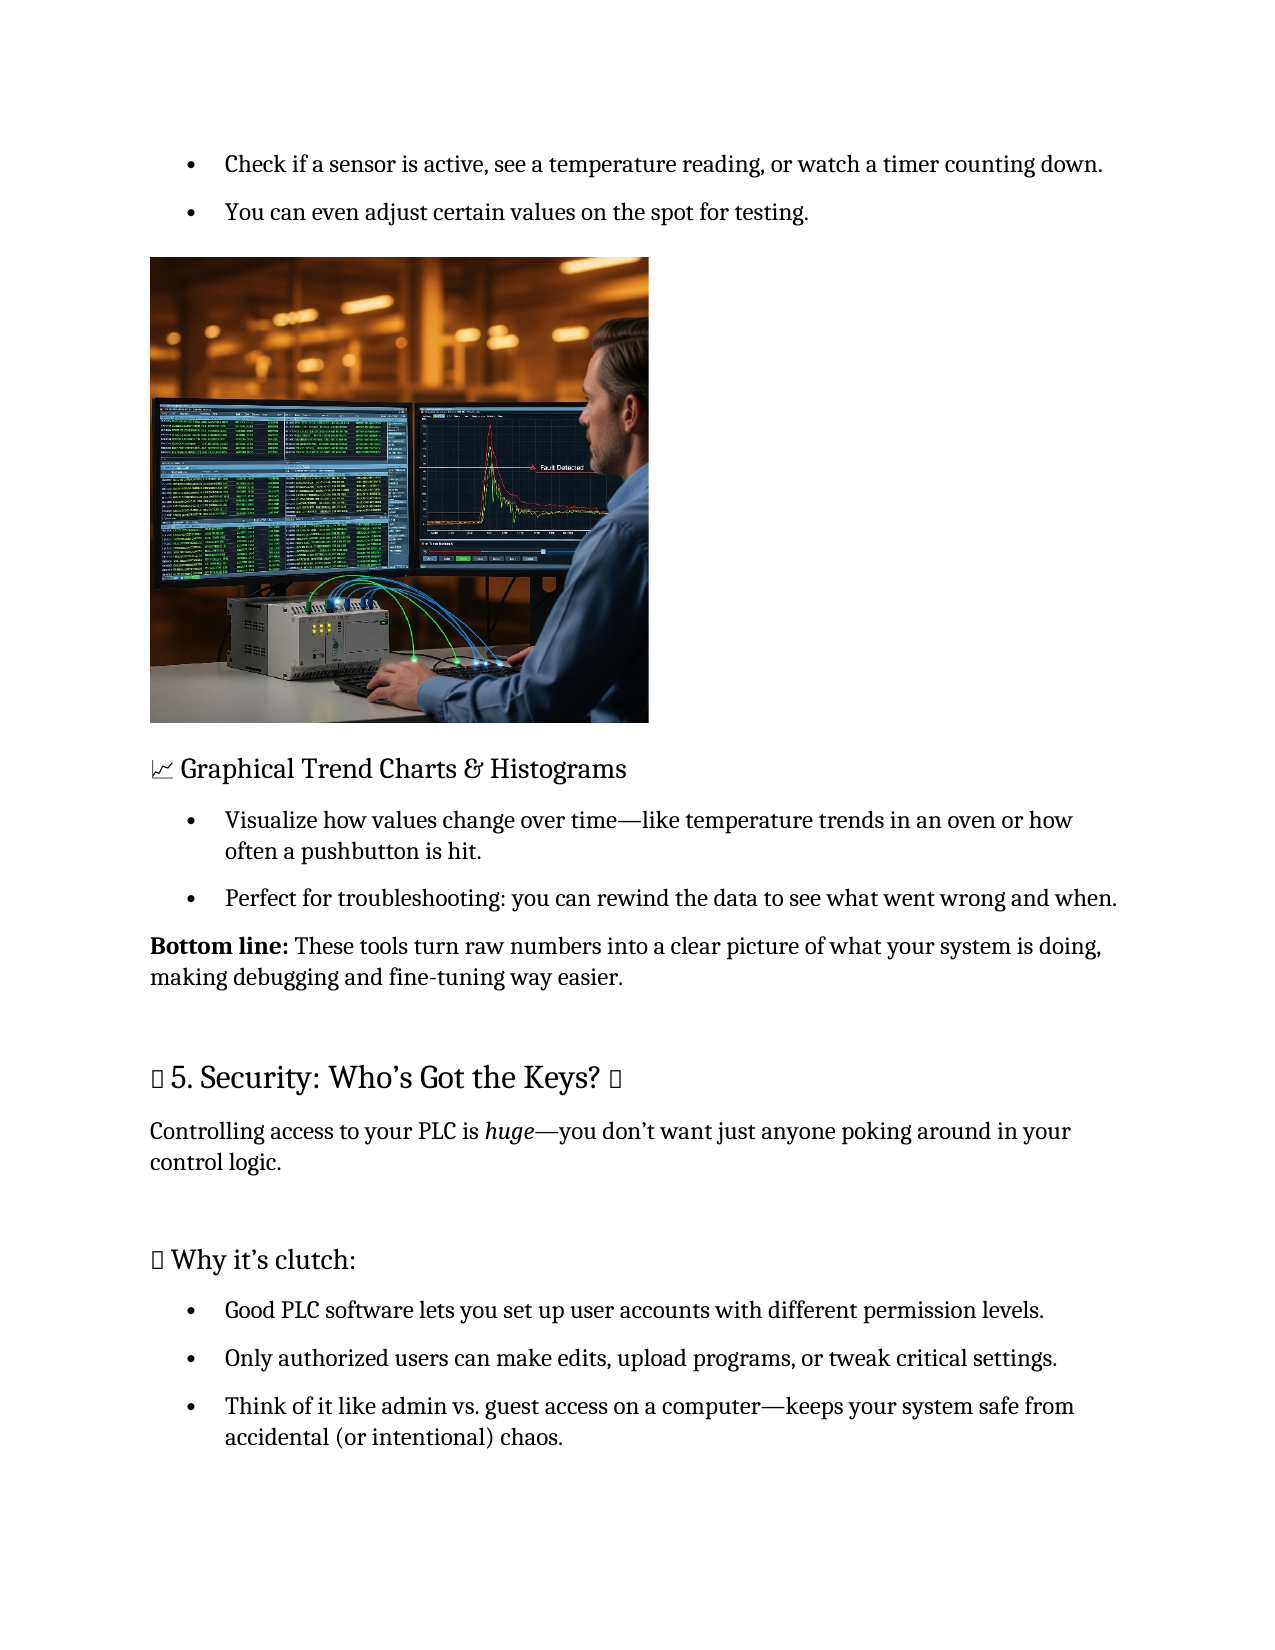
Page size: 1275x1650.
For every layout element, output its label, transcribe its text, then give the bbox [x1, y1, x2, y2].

list Think of it like admin vs. guest access on a computer—keeps your system safe from accidental (or intentional) chaos. [187, 1392, 1125, 1452]
list Perfect for troubleshooting: you can rewind the data to see what went wrong and when. [187, 884, 1125, 913]
list Good PLC software lets you set up user accounts with different permission levels. [187, 1296, 1125, 1325]
text Controlling access to your PLC is huge—you don’t want just anyone poking around in your control logic. [150, 1117, 1125, 1176]
list Only authorized users can make edits, upload programs, or tweak critical settings. [187, 1344, 1125, 1373]
text Bottom line: These tools turn raw numbers into a clear picture of what your system is doing, making debugging and fine-tuning way easier. [150, 932, 1125, 992]
list Check if a sensor is active, see a temperature reading, or watch a timer counting down. [187, 150, 1125, 179]
list You can even adjust certain values on the spot for testing. [187, 198, 1125, 226]
list Visualize how values change over time—like temperature trends in an oven or how often a pushbutton is hit. [187, 806, 1125, 865]
text 🚧 Why it’s clutch: [150, 1243, 1125, 1277]
text 📈 Graphical Trend Charts & Histograms [150, 752, 1125, 786]
picture [150, 257, 649, 723]
text 🔐 5. Security: Who’s Got the Keys? 👤 [150, 1058, 1125, 1097]
